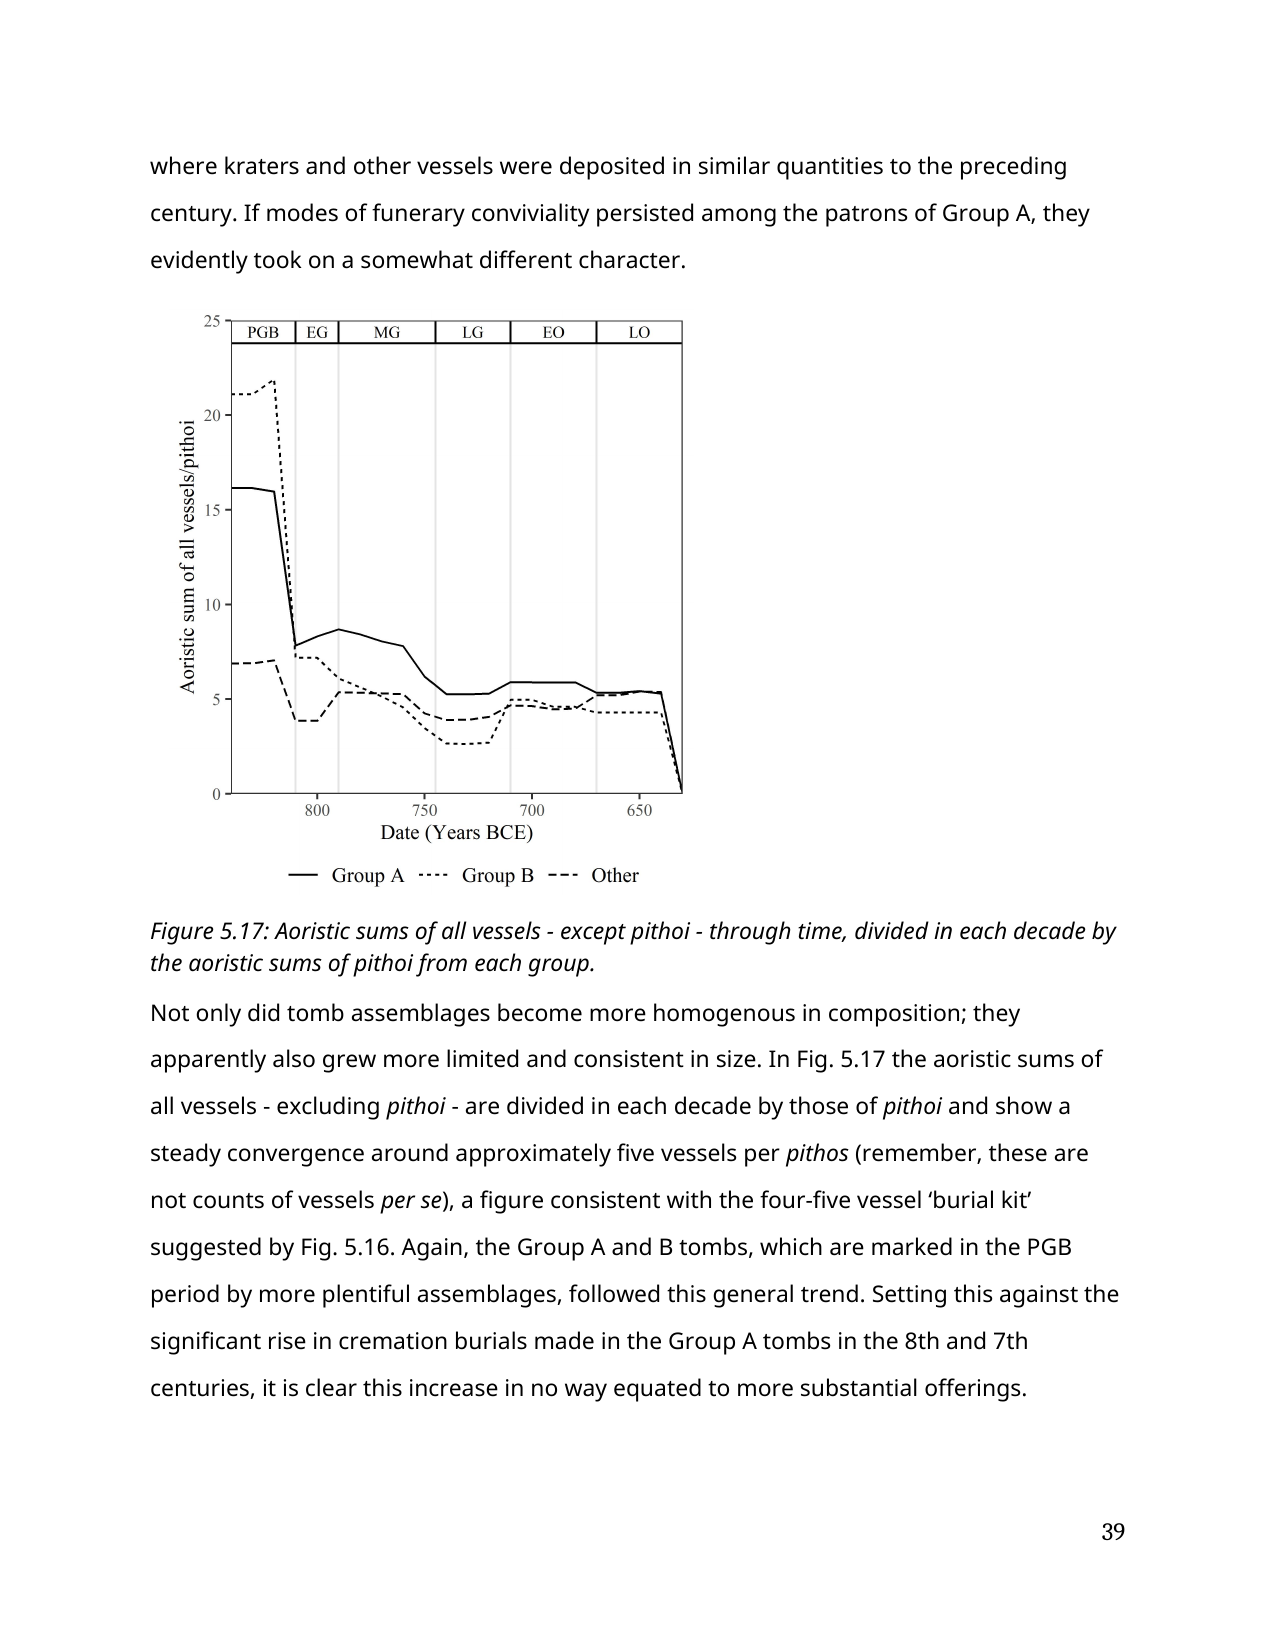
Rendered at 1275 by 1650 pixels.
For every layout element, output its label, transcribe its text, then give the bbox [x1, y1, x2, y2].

text Figure 5.17: Aoristic sums of all vessels - except pithoi - through time, divided in each decade by the aoristic sums of pithoi from each group. [150, 915, 1125, 978]
picture [168, 309, 694, 895]
text Not only did tomb assemblages become more homogenous in composition; they apparently also grew more limited and consistent in size. In Fig. 5.17 the aoristic sums of all vessels - excluding pithoi - are divided in each decade by those of pithoi and show a steady convergence around approximately five vessels per pithos (remember, these are not counts of vessels per se), a figure consistent with the four-five vessel ‘burial kit’ suggested by Fig. 5.16. Again, the Group A and B tombs, which are marked in the PGB period by more plentiful assemblages, followed this general trend. Setting this against the significant rise in cremation burials made in the Group A tombs in the 8th and 7th centuries, it is clear this increase in no way equated to more substantial offerings. [150, 996, 1125, 1403]
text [150, 150, 1125, 275]
